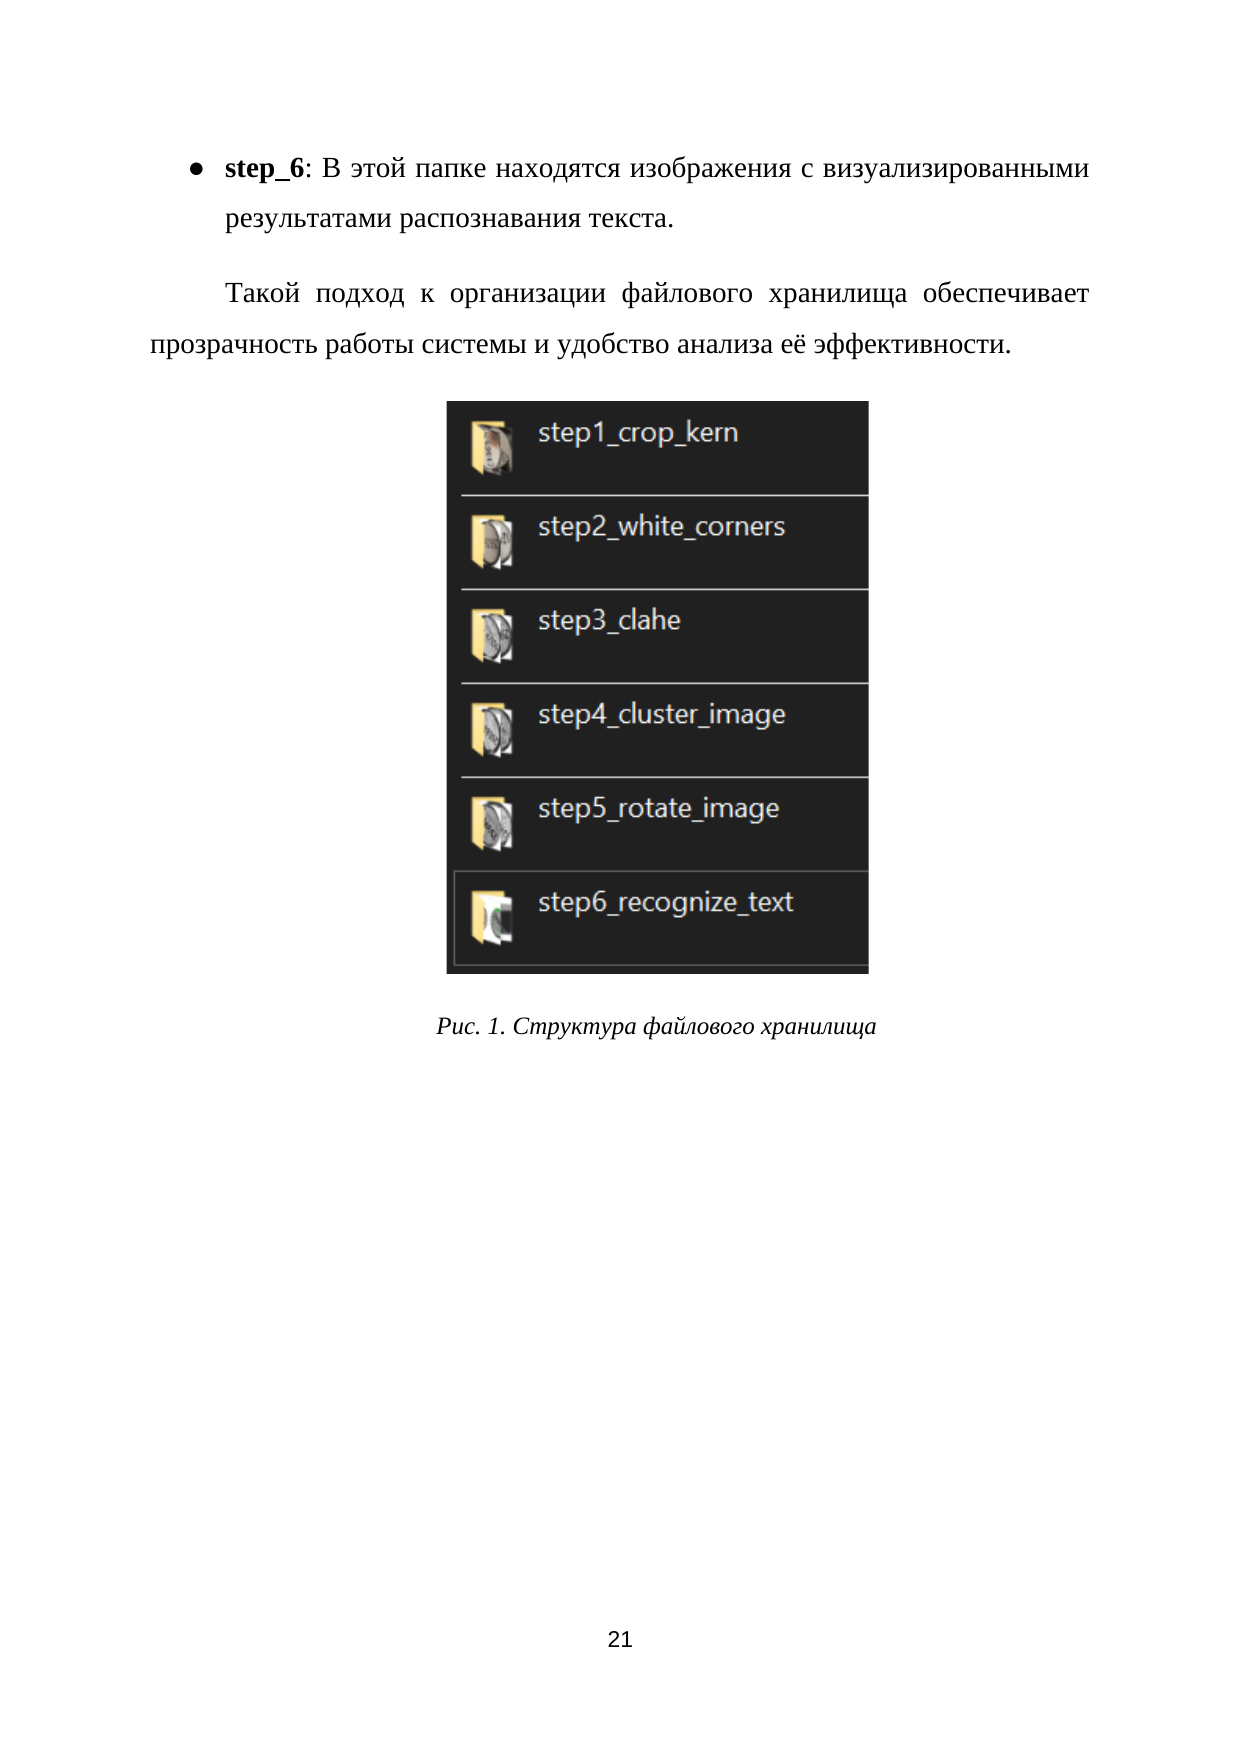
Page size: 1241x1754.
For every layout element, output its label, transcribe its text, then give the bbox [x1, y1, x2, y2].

list step_6: В этой папке находятся изображения с визуализированными результатами распознавания текста. [187, 150, 1090, 234]
text Такой подход к организации файлового хранилища обеспечивает прозрачность работы системы и удобство анализа её эффективности. [150, 276, 1090, 359]
text Рис. 1. Структура файлового хранилища [225, 1011, 1090, 1040]
picture [446, 401, 869, 974]
